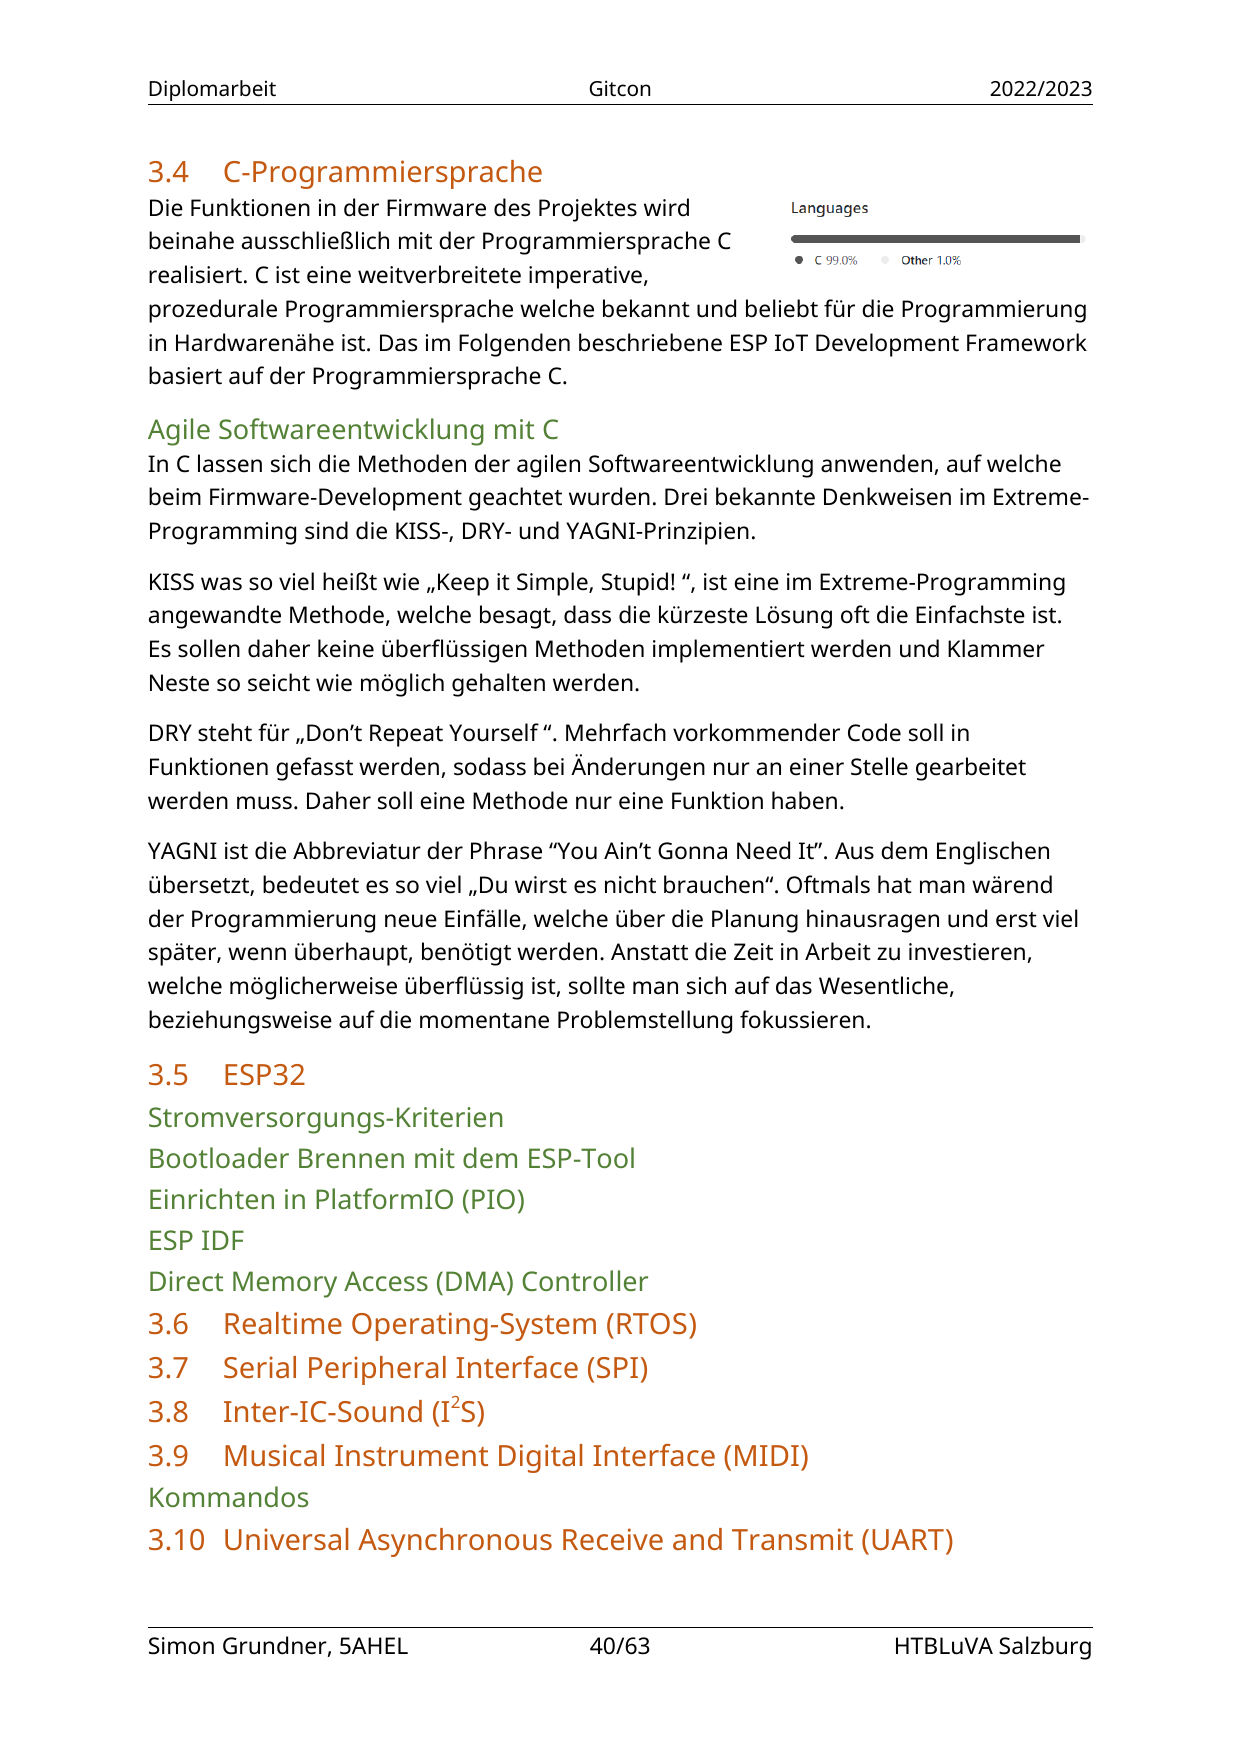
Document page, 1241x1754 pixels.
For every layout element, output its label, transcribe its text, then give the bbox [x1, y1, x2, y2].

subtitle ESP32 [148, 1054, 1093, 1094]
text DRY steht für „Don’t Repeat Yourself “. Mehrfach vorkommender Code soll in Funktionen gefasst werden, sodass bei Änderungen nur an einer Stelle gearbeitet werden muss. Daher soll eine Methode nur eine Funktion haben. [148, 717, 1093, 816]
text KISS was so viel heißt wie „Keep it Simple, Stupid! “, ist eine im Extreme-Programming angewandte Methode, welche besagt, dass die kürzeste Lösung oft die Einfachste ist. Es sollen daher keine überflüssigen Methoden implementiert werden und Klammer Neste so seicht wie möglich gehalten werden. [148, 565, 1093, 698]
subtitle C-Programmiersprache [148, 152, 1093, 191]
subtitle Stromversorgungs-Kriterien [148, 1098, 1093, 1135]
text Die Funktionen in der Firmware des Projektes wird beinahe ausschließlich mit der Programmiersprache C realisiert. C ist eine weitverbreitete imperative, prozedurale Programmiersprache welche bekannt und beliebt für die Programmierung in Hardwarenähe ist. Das im Folgenden beschriebene ESP IoT Development Framework basiert auf der Programmiersprache C. [148, 191, 1093, 391]
subtitle Universal Asynchronous Receive and Transmit (UART) [148, 1520, 1093, 1559]
subtitle Inter-IC-Sound (I2S) [148, 1391, 1093, 1431]
subtitle Direct Memory Access (DMA) Controller [148, 1262, 1093, 1299]
subtitle Kommandos [148, 1479, 1093, 1516]
subtitle ESP IDF [148, 1221, 1093, 1258]
subtitle Musical Instrument Digital Interface (MIDI) [148, 1435, 1093, 1474]
text YAGNI ist die Abbreviatur der Phrase “You Ain’t Gonna Need It”. Aus dem Englischen übersetzt, bedeutet es so viel „Du wirst es nicht brauchen“. Oftmals hat man wärend der Programmierung neue Einfälle, welche über die Planung hinausragen und erst viel später, wenn überhaupt, benötigt werden. Anstatt die Zeit in Arbeit zu investieren, welche möglicherweise überflüssig ist, sollte man sich auf das Wesentliche, beziehungsweise auf die momentane Problemstellung fokussieren. [148, 835, 1093, 1035]
subtitle Agile Softwareentwicklung mit C [148, 411, 1093, 447]
text In C lassen sich die Methoden der agilen Softwareentwicklung anwenden, auf welche beim Firmware-Development geachtet wurden. Drei bekannte Denkweisen im Extreme-Programming sind die KISS-, DRY- und YAGNI-Prinzipien. [148, 447, 1093, 546]
subtitle Einrichten in PlatformIO (PIO) [148, 1180, 1093, 1217]
picture [782, 192, 1088, 277]
subtitle Bootloader Brennen mit dem ESP-Tool [148, 1139, 1093, 1176]
subtitle Realtime Operating-System (RTOS) [148, 1303, 1093, 1343]
subtitle Serial Peripheral Interface (SPI) [148, 1347, 1093, 1387]
